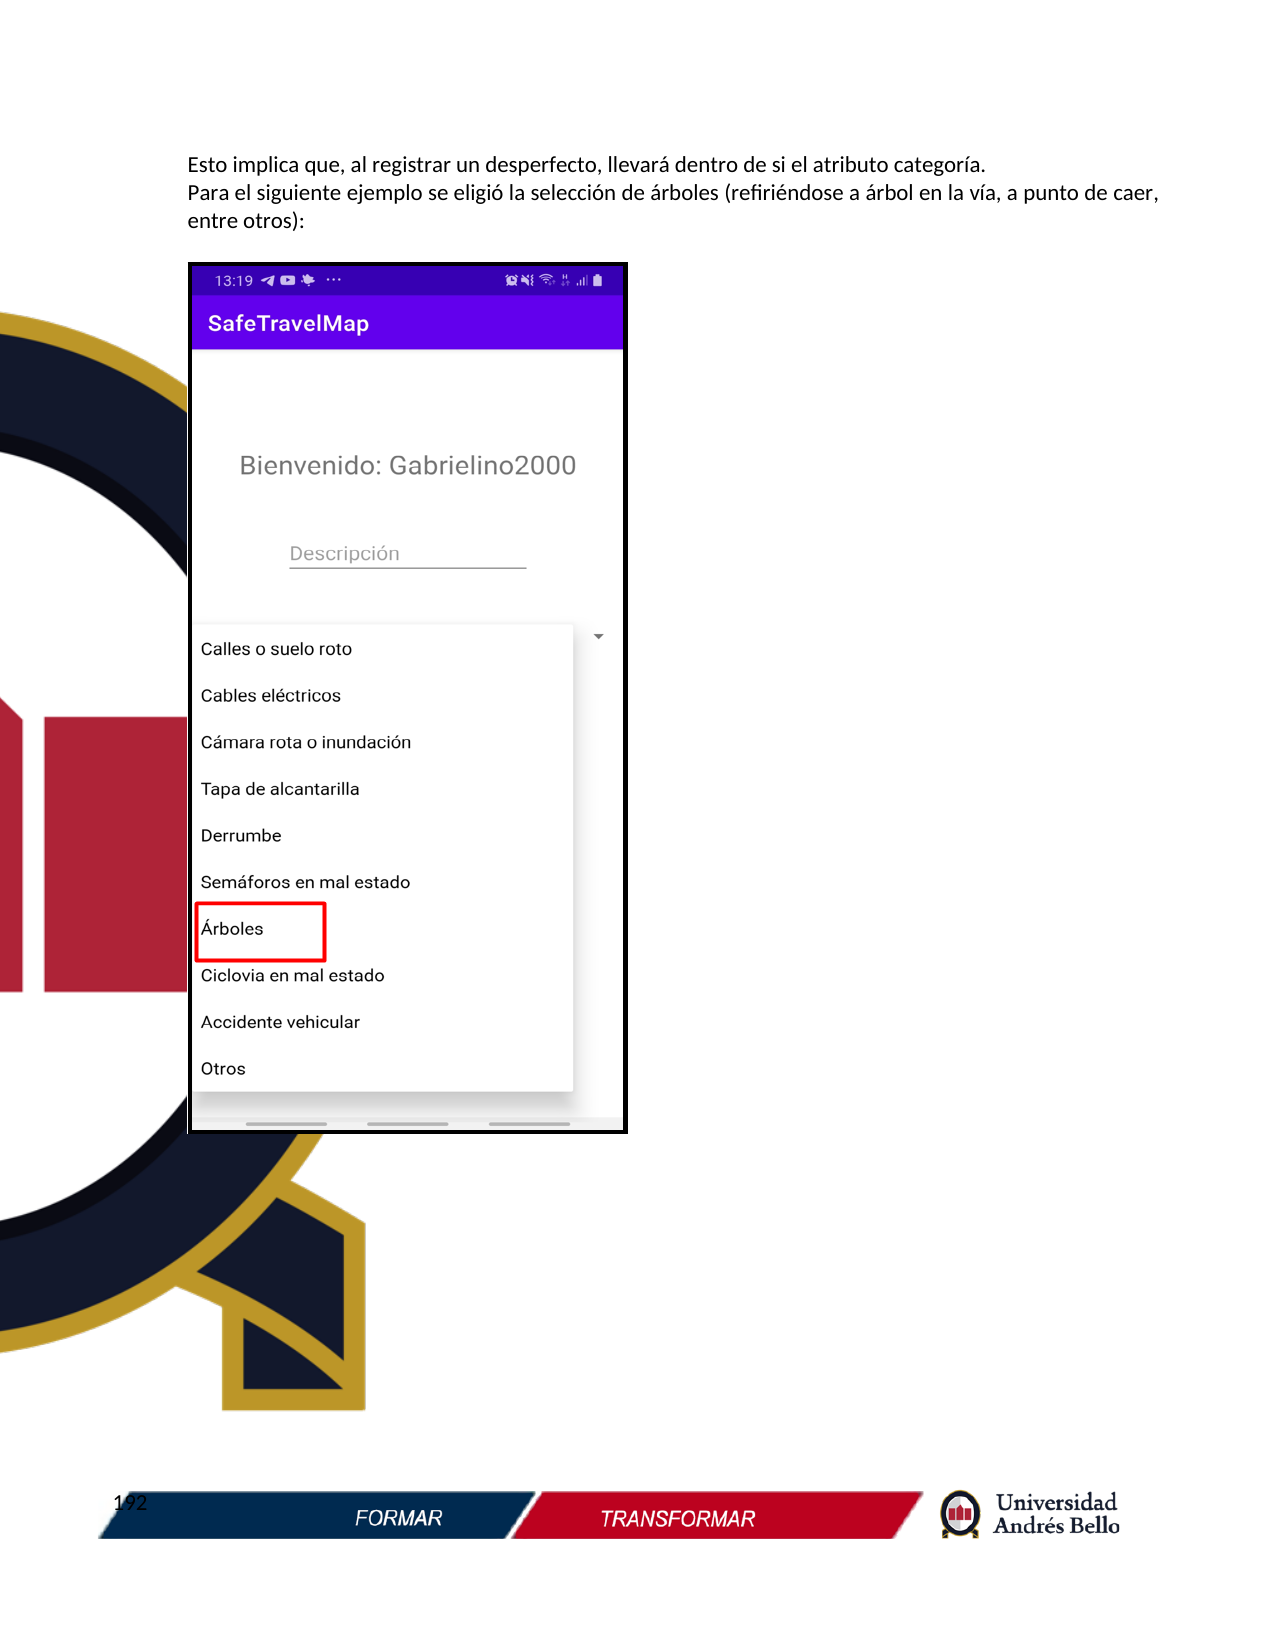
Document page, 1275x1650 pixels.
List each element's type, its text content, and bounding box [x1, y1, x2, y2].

picture [0, 299, 422, 1423]
picture [97, 1489, 1120, 1539]
text Para el siguiente ejemplo se eligió la selección de árboles (refiriéndose a árbol en la vía, a punto de caer, entre otros): [187, 178, 1162, 234]
picture [192, 266, 623, 1130]
text Esto implica que, al registrar un desperfecto, llevará dentro de si el atributo categoría. [187, 150, 1162, 178]
